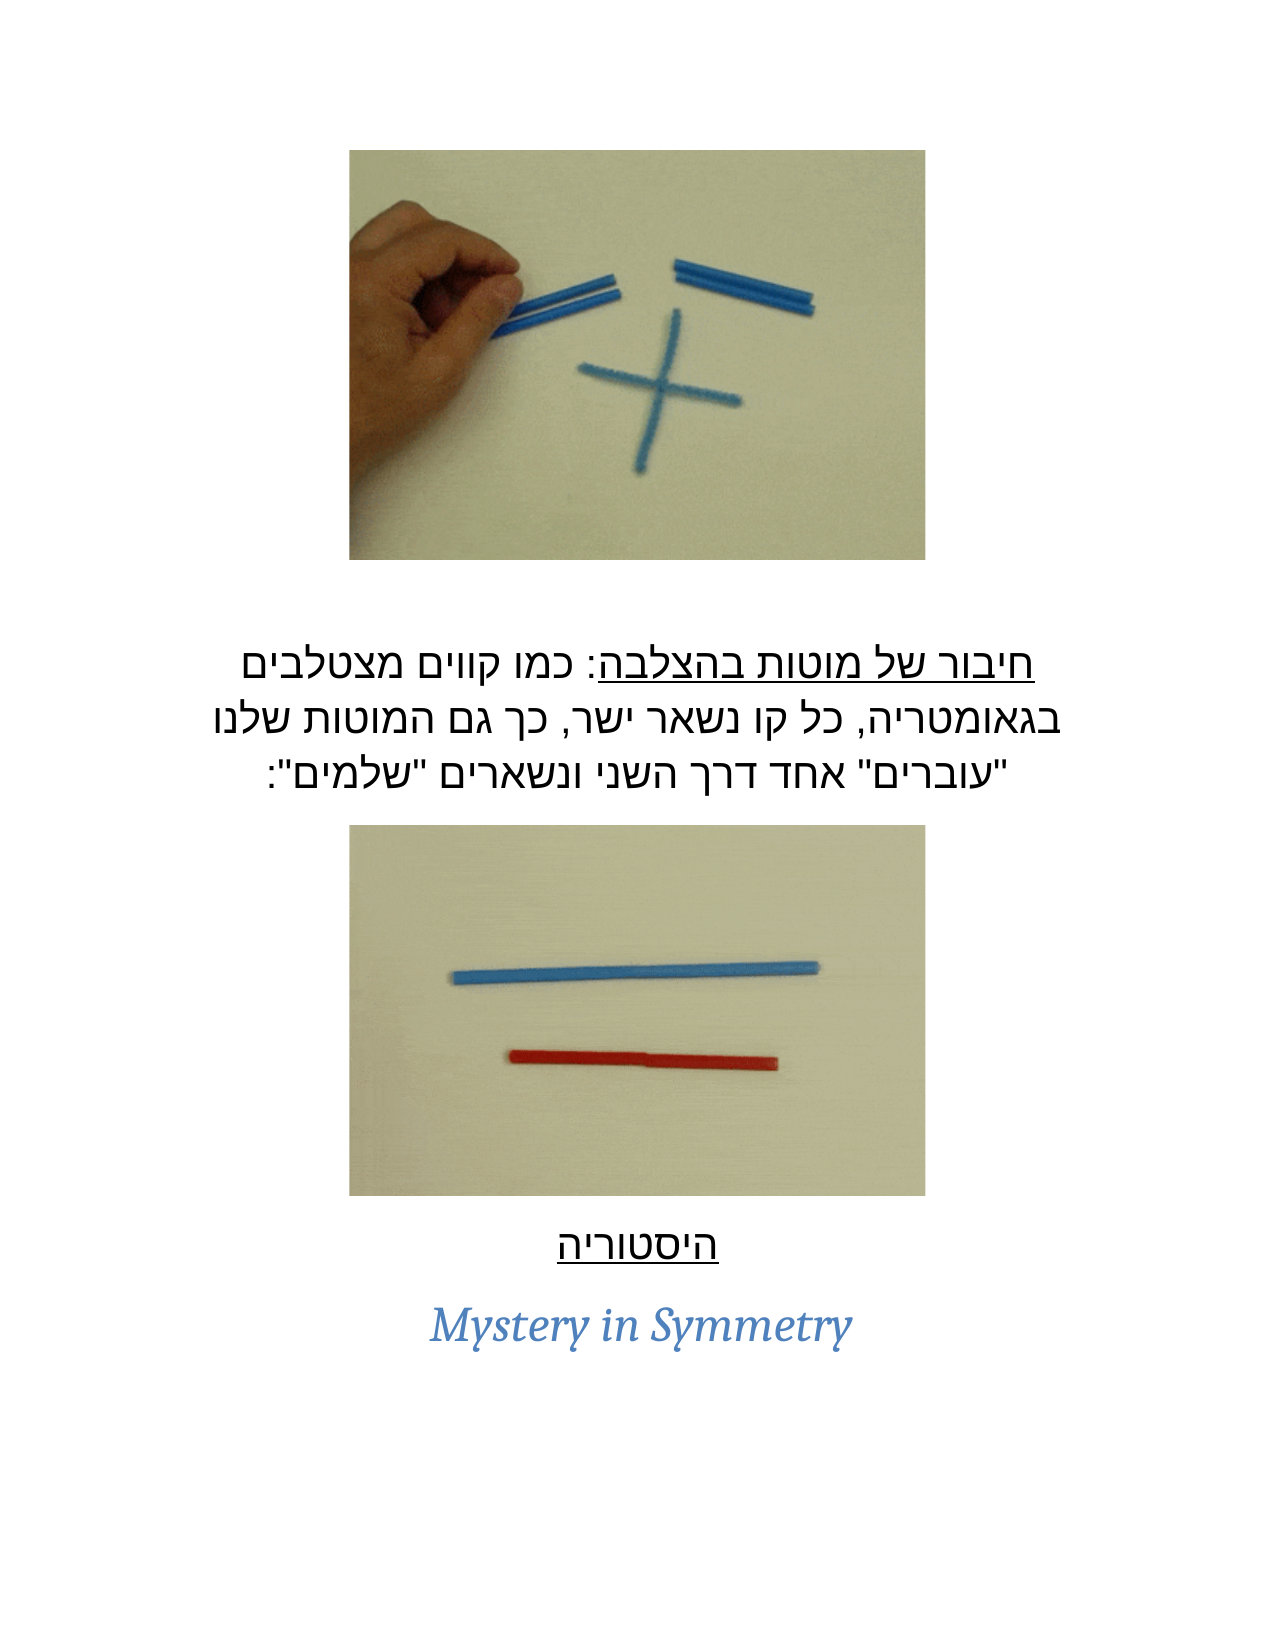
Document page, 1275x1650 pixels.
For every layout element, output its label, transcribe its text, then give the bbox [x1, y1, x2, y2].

picture [349, 150, 926, 560]
text היסטוריה [187, 1220, 1087, 1268]
text חיבור של מוטות בהצלבה: כמו קווים מצטלבים בגאומטריה, כל קו נשאר ישר, כך גם המוטות שלנו "עוברים" אחד דרך השני ונשארים "שלמים": [187, 639, 1087, 797]
picture [349, 825, 926, 1196]
text Mystery in Symmetry [187, 1296, 1087, 1354]
